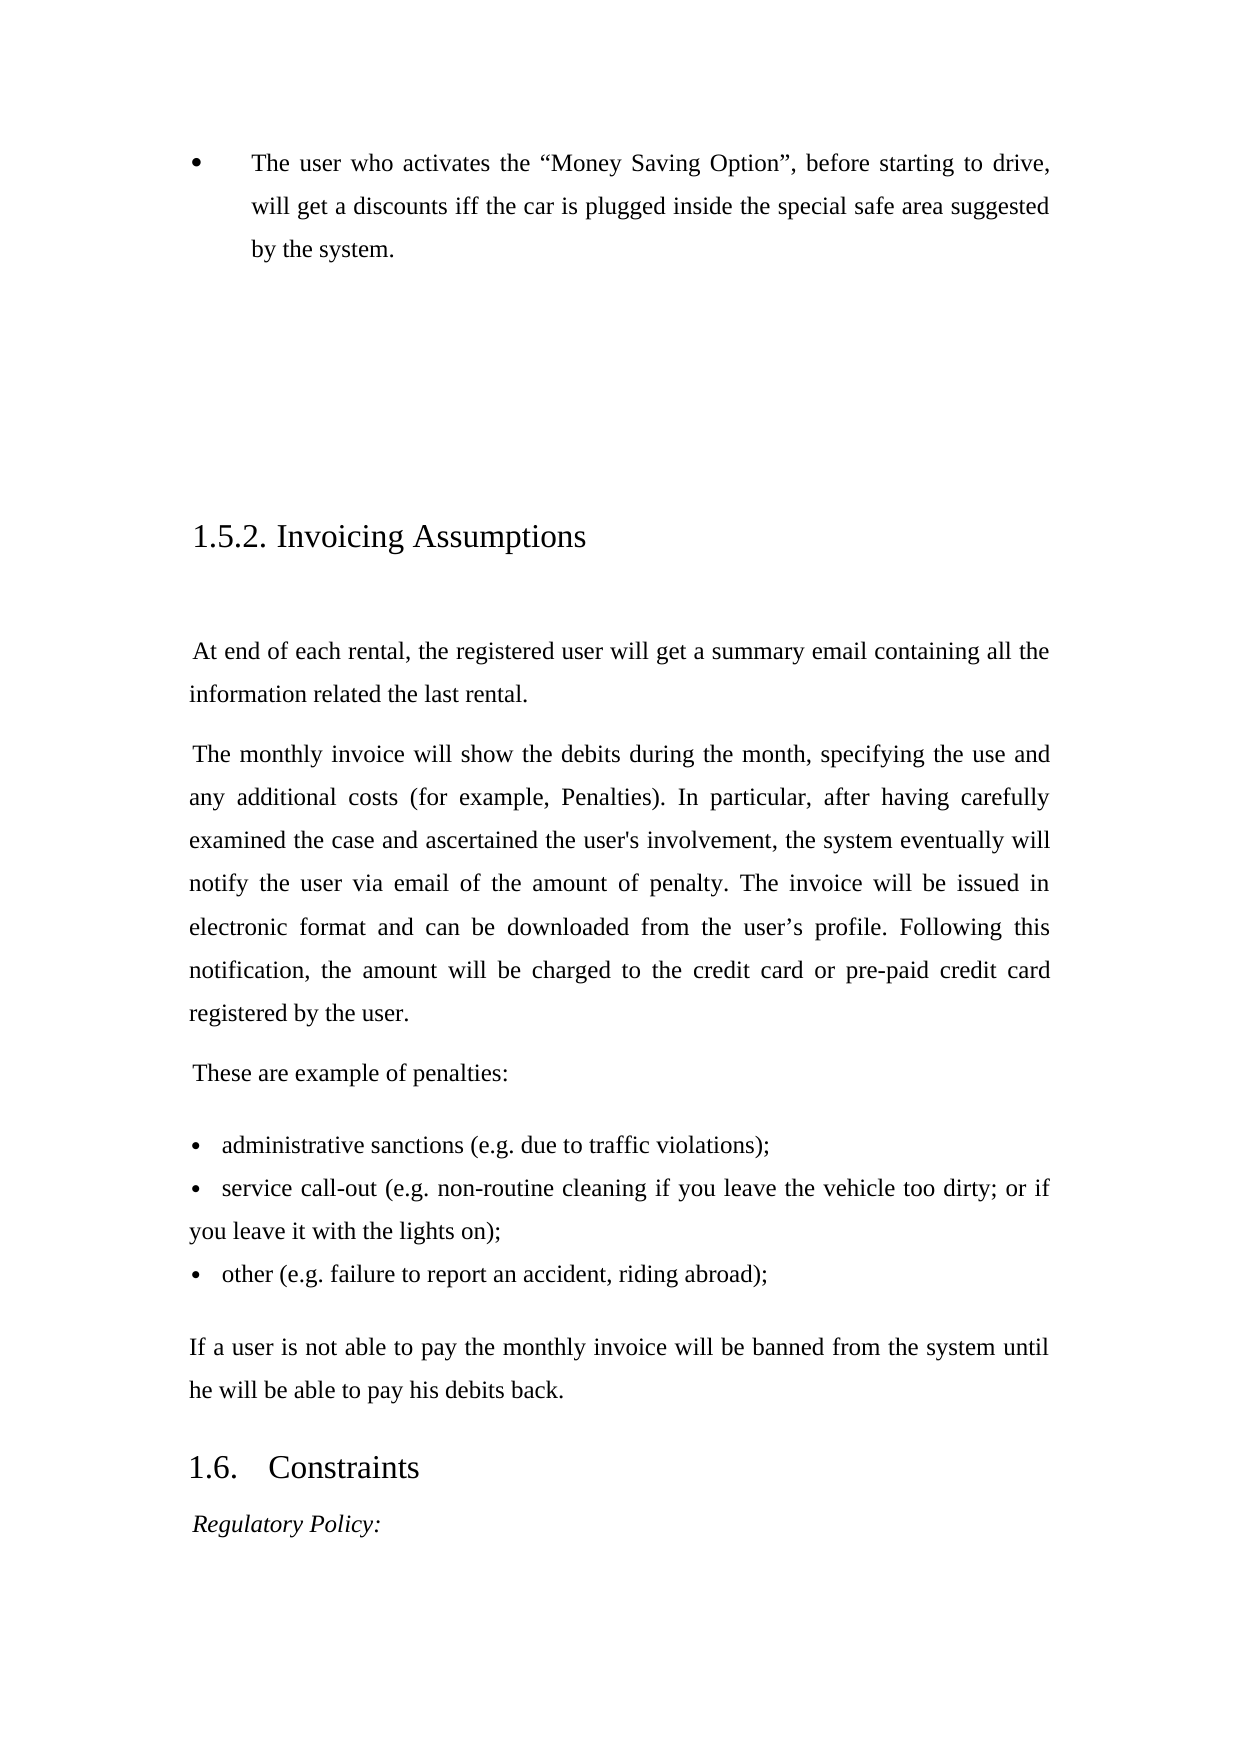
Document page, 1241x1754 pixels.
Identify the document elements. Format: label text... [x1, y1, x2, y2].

text These are example of penalties: [189, 1058, 1051, 1086]
subtitle 1.5.2. Invoicing Assumptions [189, 516, 1051, 554]
list The user who activates the “Money Saving Option”, before starting to drive, will get a discounts iff the car is plugged inside the special safe area suggested by the system. [192, 148, 1051, 263]
list service call-out (e.g. non-routine cleaning if you leave the vehicle too dirty; or if you leave it with the lights on); [189, 1173, 1051, 1245]
list other (e.g. failure to report an accident, riding abroad); [189, 1259, 1051, 1288]
text Regulatory Policy: [189, 1509, 1051, 1537]
subtitle Constraints [188, 1447, 1051, 1485]
text The monthly invoice will show the debits during the month, specifying the use and any additional costs (for example, Penalties). In particular, after having carefully examined the case and ascertained the user's involvement, the system eventually will notify the user via email of the amount of penalty. The invoice will be issued in electronic format and can be downloaded from the user’s profile. Following this notification, the amount will be charged to the credit card or pre-paid credit card registered by the user. [189, 739, 1051, 1027]
text At end of each rental, the registered user will get a summary email containing all the information related the last rental. [189, 636, 1051, 708]
list administrative sanctions (e.g. due to traffic violations); [189, 1130, 1051, 1159]
text If a user is not able to pay the monthly invoice will be banned from the system until he will be able to pay his debits back. [189, 1332, 1051, 1403]
